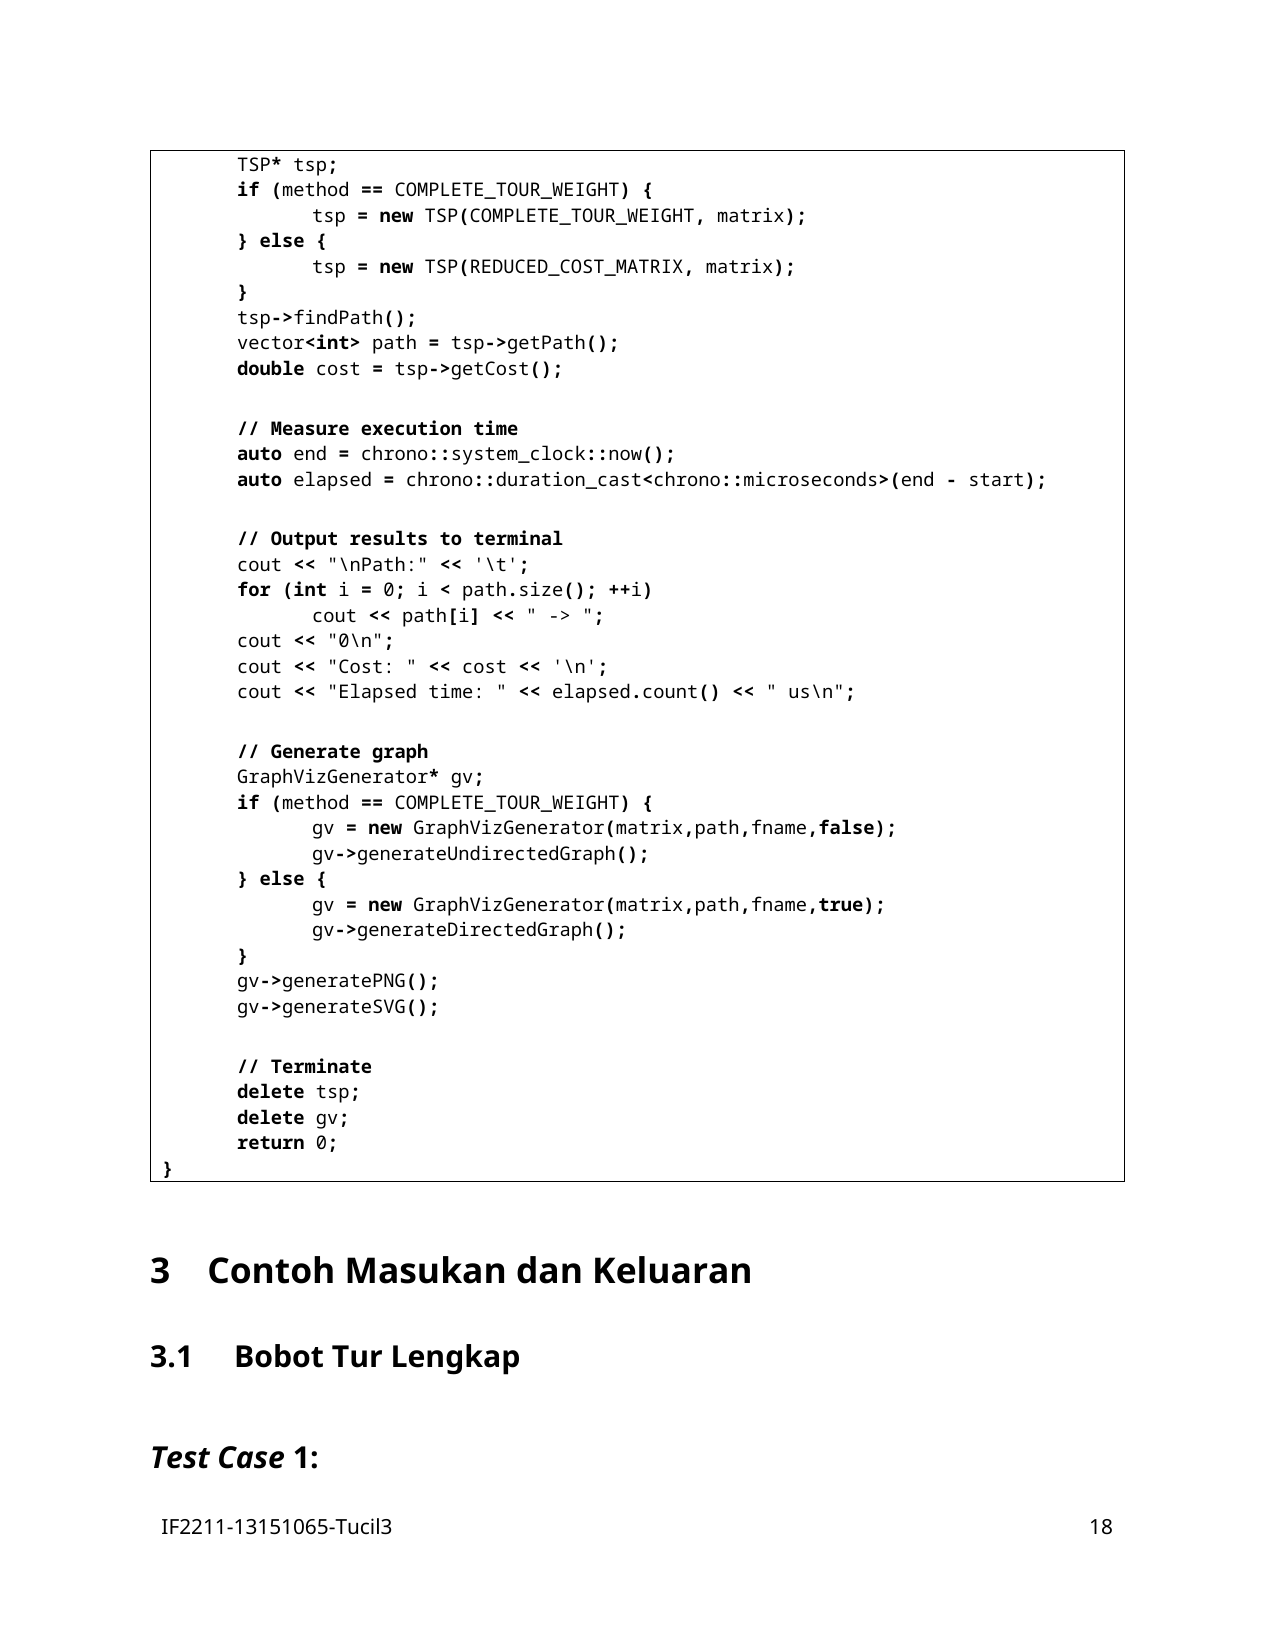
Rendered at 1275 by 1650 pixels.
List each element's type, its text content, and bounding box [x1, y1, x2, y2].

subtitle Contoh Masukan dan Keluaran [150, 1246, 1125, 1294]
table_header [151, 151, 1124, 1181]
subtitle Test Case 1: [150, 1436, 1125, 1477]
subtitle Bobot Tur Lengkap [150, 1335, 1125, 1376]
